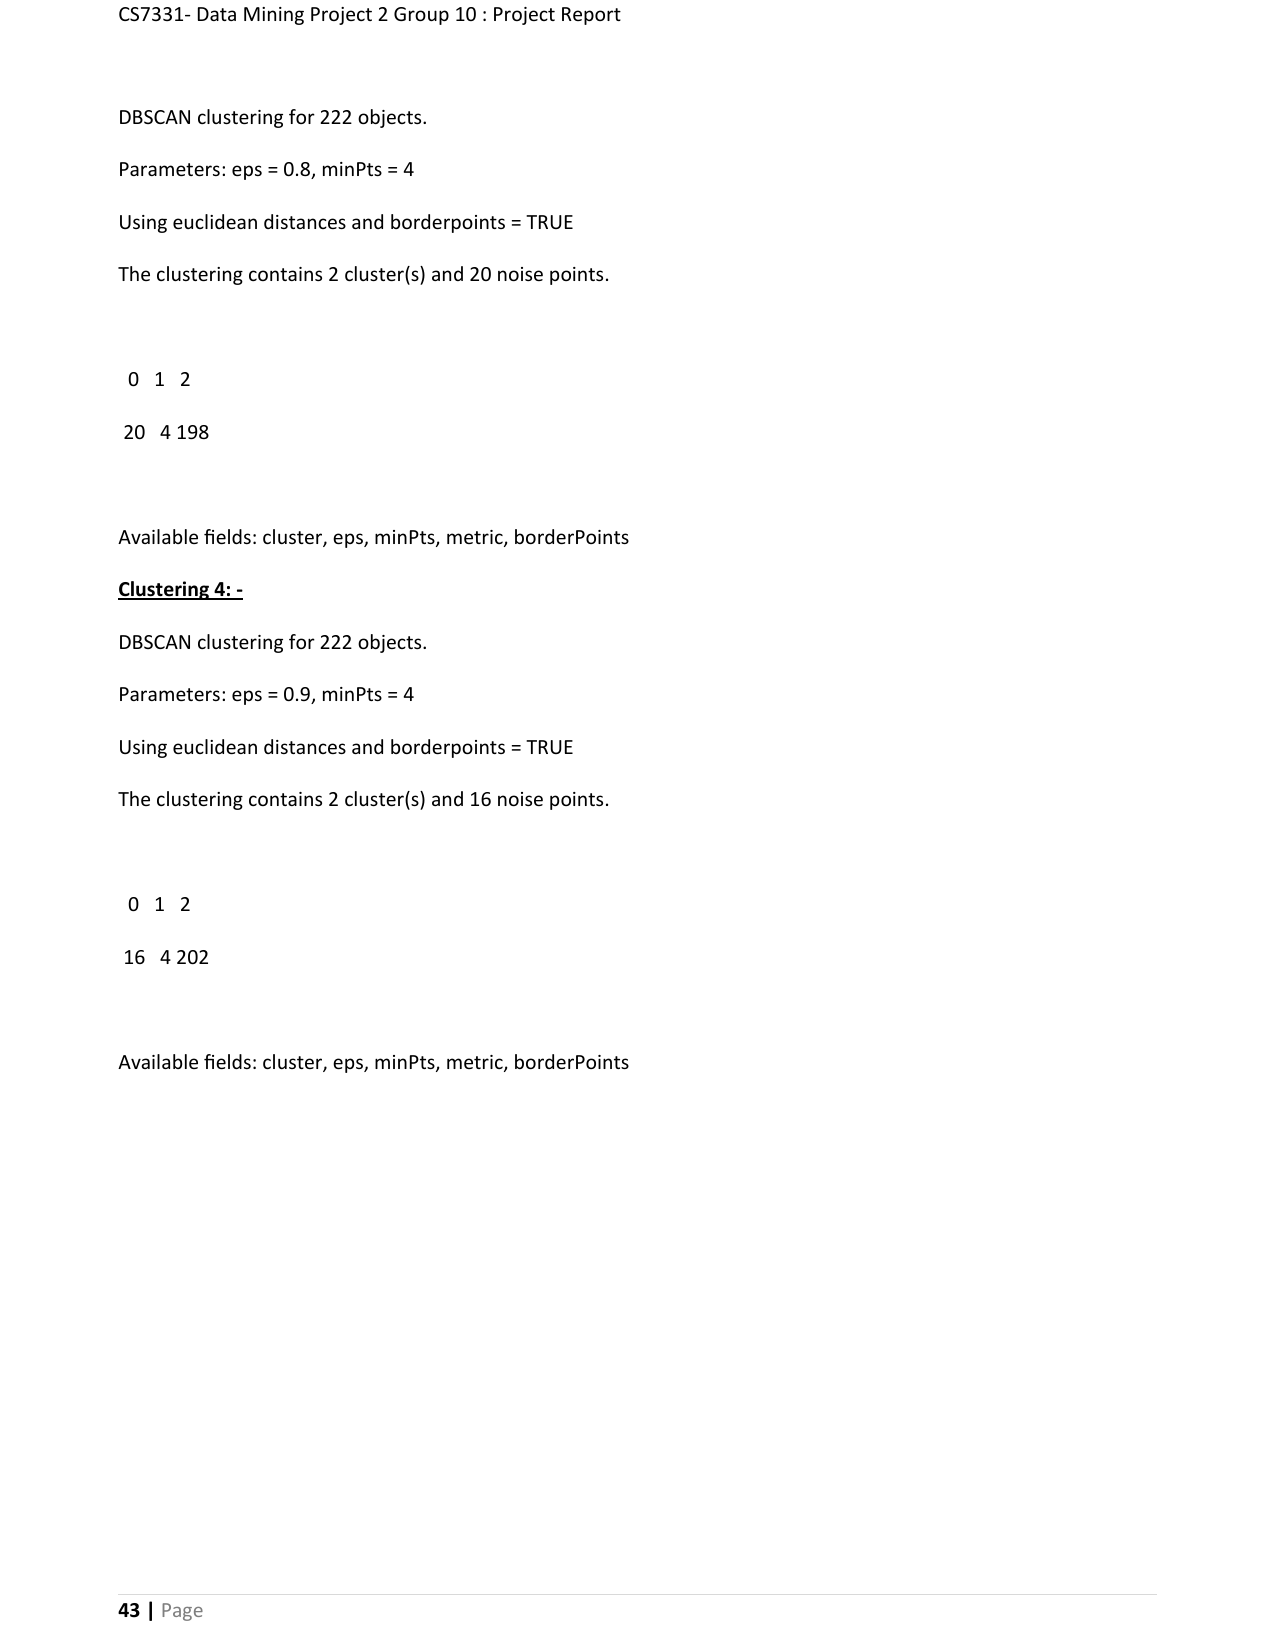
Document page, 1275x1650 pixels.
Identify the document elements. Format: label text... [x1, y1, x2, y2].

text Available fields: cluster, eps, minPts, metric, borderPoints [118, 1048, 1157, 1075]
text Using euclidean distances and borderpoints = TRUE [118, 208, 1157, 235]
text DBSCAN clustering for 222 objects. [118, 628, 1157, 655]
text Using euclidean distances and borderpoints = TRUE [118, 733, 1157, 760]
text 20 4 198 [118, 418, 1157, 445]
text The clustering contains 2 cluster(s) and 20 noise points. [118, 261, 1157, 287]
text 16 4 202 [118, 943, 1157, 970]
text Parameters: eps = 0.9, minPts = 4 [118, 681, 1157, 707]
text The clustering contains 2 cluster(s) and 16 noise points. [118, 786, 1157, 812]
text Parameters: eps = 0.8, minPts = 4 [118, 156, 1157, 182]
text DBSCAN clustering for 222 objects. [118, 103, 1157, 130]
text Available fields: cluster, eps, minPts, metric, borderPoints [118, 523, 1157, 550]
text 0 1 2 [118, 891, 1157, 917]
text Clustering 4: - [118, 576, 1157, 602]
text 0 1 2 [118, 366, 1157, 392]
